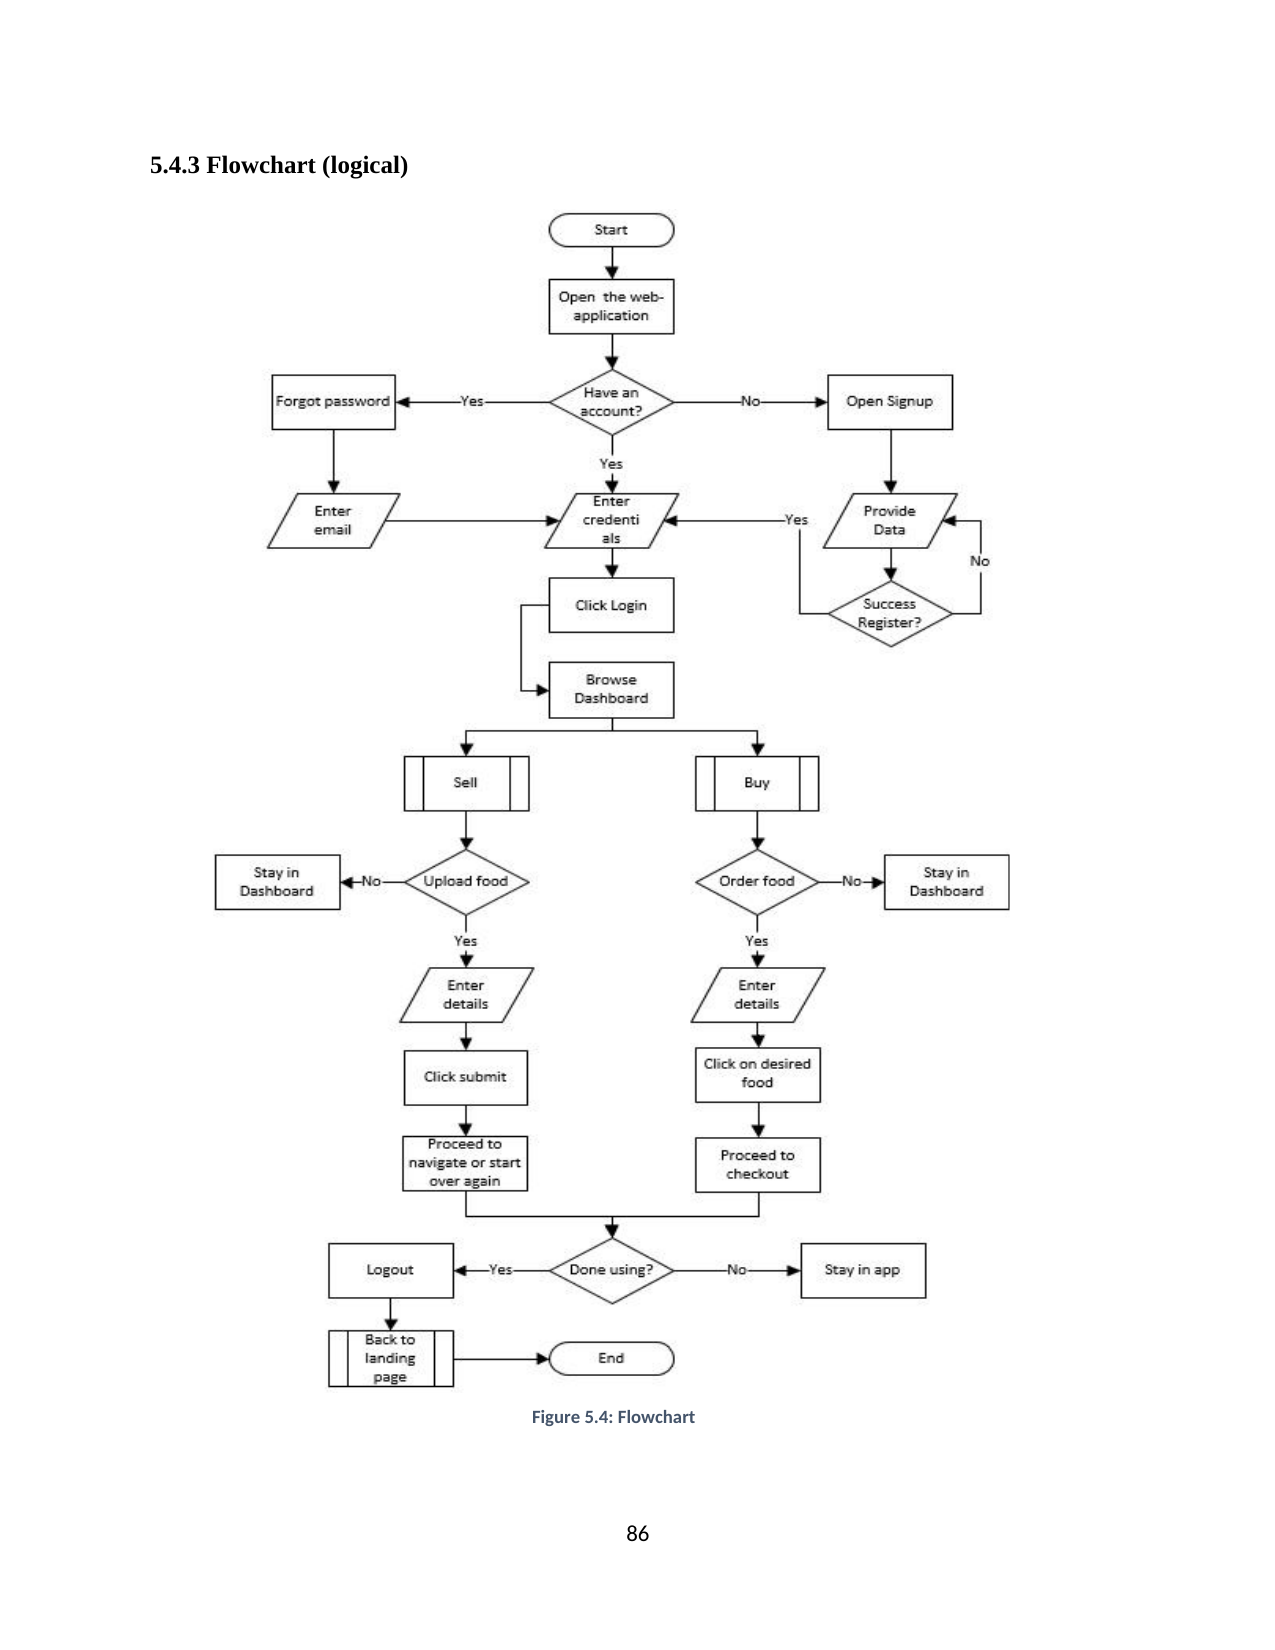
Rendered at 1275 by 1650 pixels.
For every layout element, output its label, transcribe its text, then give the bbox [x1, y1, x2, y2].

text 5.4.3 Flowchart (logical) [150, 150, 1125, 179]
picture [212, 209, 1010, 1394]
